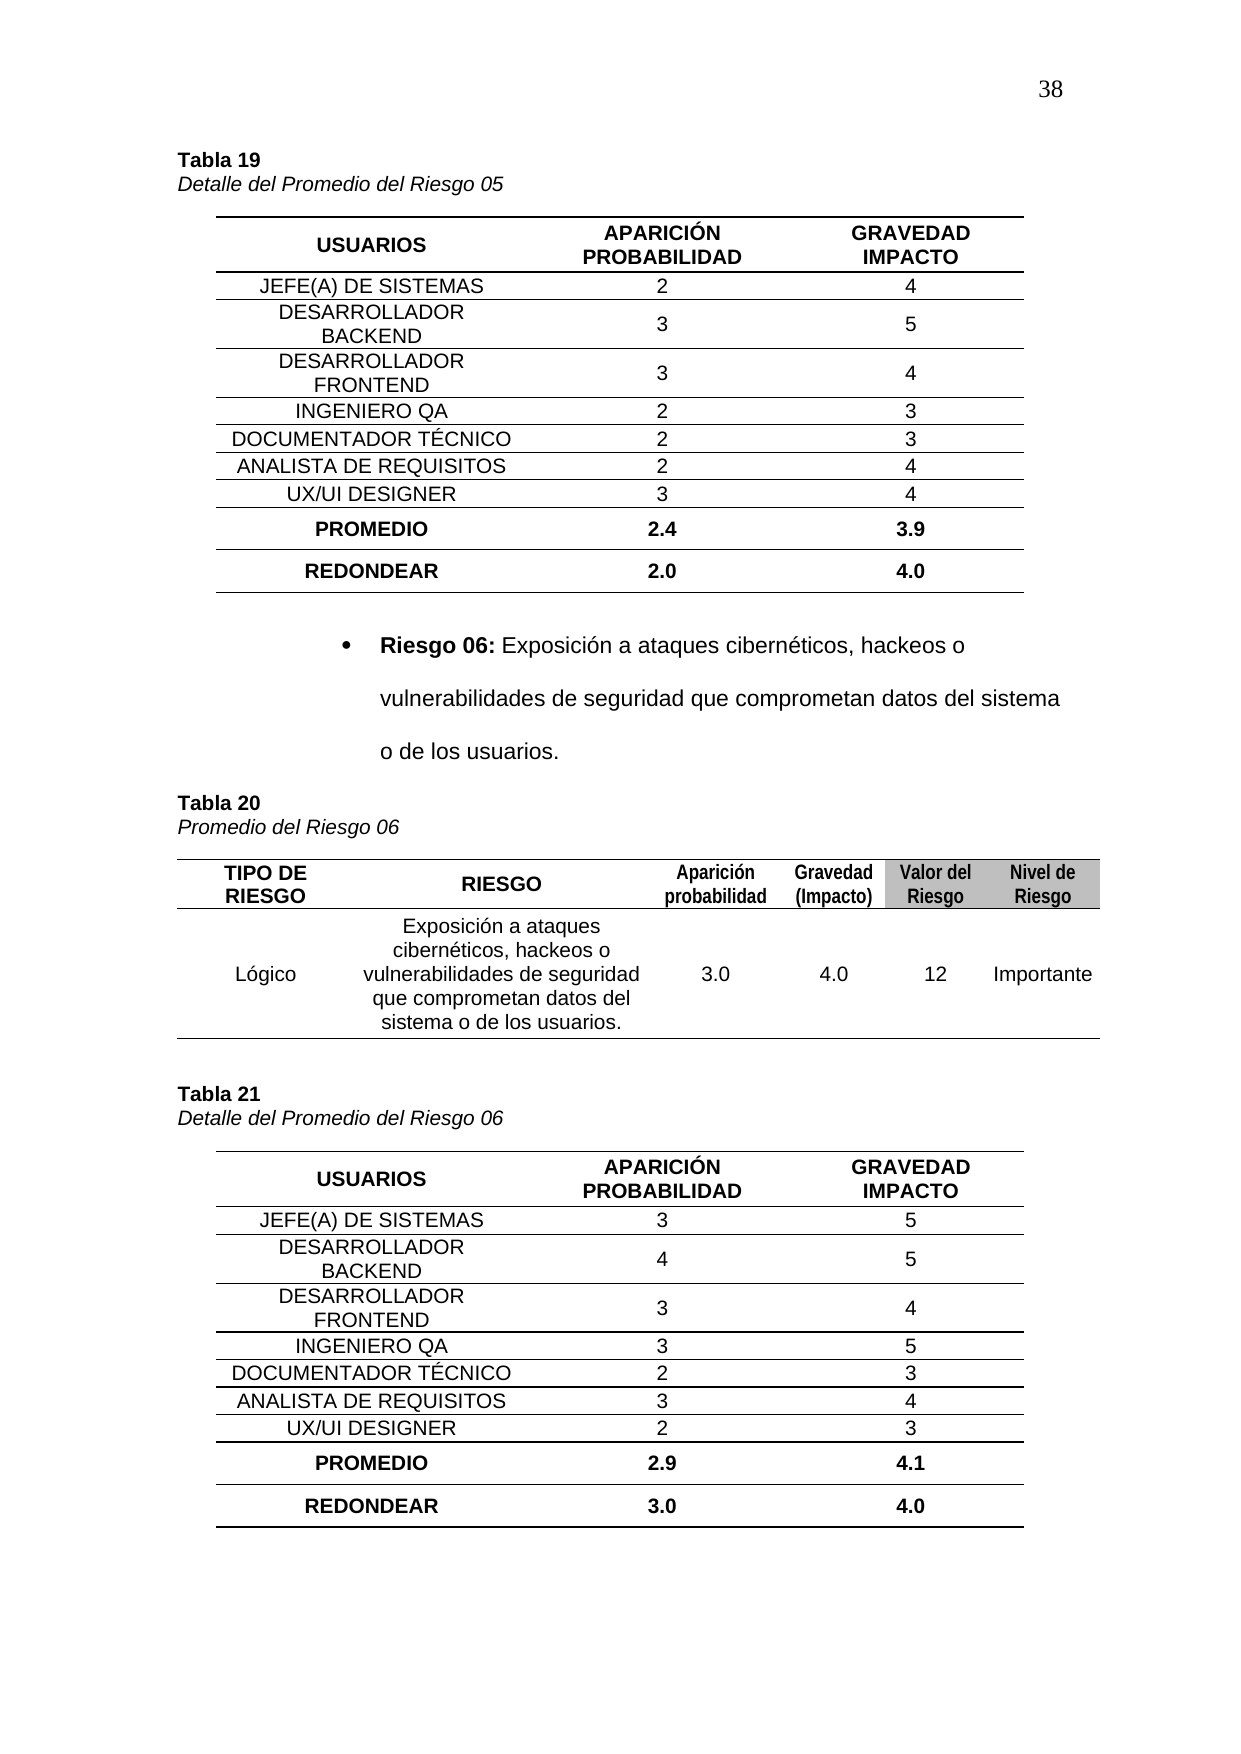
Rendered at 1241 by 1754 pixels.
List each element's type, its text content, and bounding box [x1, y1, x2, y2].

table_cell 2 [527, 425, 797, 452]
table_cell INGENIERO QA [216, 398, 527, 424]
table_cell DESARROLLADOR FRONTEND [216, 1284, 527, 1331]
table_cell 3 [797, 425, 1024, 452]
table_cell 3.9 [797, 508, 1024, 549]
table_header TIPO DE RIESGO [177, 860, 354, 908]
table_cell 12 [885, 909, 986, 1038]
table_cell ANALISTA DE REQUISITOS [216, 1388, 527, 1414]
table_cell 2 [527, 1360, 797, 1386]
table_cell 3 [527, 1388, 797, 1414]
table_cell 3 [527, 480, 797, 507]
table_cell Exposición a ataques cibernéticos, hackeos o vulnerabilidades de seguridad que comprometan datos del sistema o de los usuarios. [354, 909, 649, 1038]
table_cell 4 [797, 349, 1024, 397]
table_header GRAVEDAD IMPACTO [797, 1152, 1024, 1206]
table_cell PROMEDIO [216, 1443, 527, 1484]
table_cell 3 [527, 1284, 797, 1331]
table_header RIESGO [354, 860, 649, 908]
table_header Aparición probabilidad [649, 860, 782, 908]
table_cell 2.0 [527, 550, 797, 592]
table_cell Importante [986, 909, 1100, 1038]
table_cell 2 [527, 453, 797, 479]
table_cell UX/UI DESIGNER [216, 480, 527, 507]
table_cell 2.4 [527, 508, 797, 549]
table_cell INGENIERO QA [216, 1333, 527, 1359]
table_header Nivel de Riesgo [986, 860, 1100, 908]
table_cell 3 [797, 1360, 1024, 1386]
table_cell Lógico [177, 909, 354, 1038]
text Tabla 20 Promedio del Riesgo 06 [177, 791, 1063, 838]
table_cell 5 [797, 1333, 1024, 1359]
text Tabla 19 Detalle del Promedio del Riesgo 05 [177, 148, 1063, 196]
table_cell DESARROLLADOR FRONTEND [216, 349, 527, 397]
table_cell 4 [527, 1235, 797, 1282]
table_header USUARIOS [216, 1152, 527, 1206]
table_cell 3 [527, 1333, 797, 1359]
table_cell 5 [797, 300, 1024, 348]
table_header GRAVEDAD IMPACTO [797, 218, 1024, 271]
text Tabla 21 Detalle del Promedio del Riesgo 06 [177, 1082, 1063, 1130]
table_cell 4.0 [797, 1485, 1024, 1526]
table_cell 3 [527, 349, 797, 397]
table_cell 3 [797, 1415, 1024, 1441]
table_cell 3.0 [527, 1485, 797, 1526]
table_header APARICIÓN PROBABILIDAD [527, 218, 797, 271]
table_cell DESARROLLADOR BACKEND [216, 1235, 527, 1282]
table_header Valor del Riesgo [885, 860, 986, 908]
table_cell 4 [797, 453, 1024, 479]
table_cell 4.0 [797, 550, 1024, 592]
table_header Gravedad (Impacto) [782, 860, 885, 908]
table_cell DOCUMENTADOR TÉCNICO [216, 425, 527, 452]
table_cell 3 [797, 398, 1024, 424]
table_cell 2 [527, 398, 797, 424]
table_cell 4 [797, 1284, 1024, 1331]
list Riesgo 06: Exposición a ataques cibernéticos, hackeos o vulnerabilidades de seguridad que comprometan datos del sistema o de los usuarios. [342, 632, 1063, 764]
table_cell ANALISTA DE REQUISITOS [216, 453, 527, 479]
table_cell 5 [797, 1235, 1024, 1282]
table_cell REDONDEAR [216, 550, 527, 592]
table_cell 2 [527, 1415, 797, 1441]
table_cell PROMEDIO [216, 508, 527, 549]
table_cell DOCUMENTADOR TÉCNICO [216, 1360, 527, 1386]
table_cell 4.0 [782, 909, 885, 1038]
table_cell 4 [797, 480, 1024, 507]
table_cell 4 [797, 273, 1024, 299]
table_header USUARIOS [216, 218, 527, 271]
table_cell 3.0 [649, 909, 782, 1038]
table_cell REDONDEAR [216, 1485, 527, 1526]
table_cell 3 [527, 1207, 797, 1233]
table_header APARICIÓN PROBABILIDAD [527, 1152, 797, 1206]
table_cell DESARROLLADOR BACKEND [216, 300, 527, 348]
table_cell JEFE(A) DE SISTEMAS [216, 1207, 527, 1233]
table_cell 3 [527, 300, 797, 348]
table_cell JEFE(A) DE SISTEMAS [216, 273, 527, 299]
table_cell 5 [797, 1207, 1024, 1233]
table_cell 4 [797, 1388, 1024, 1414]
table_cell UX/UI DESIGNER [216, 1415, 527, 1441]
table_cell 2 [527, 273, 797, 299]
table_cell 4.1 [797, 1443, 1024, 1484]
table_cell 2.9 [527, 1443, 797, 1484]
